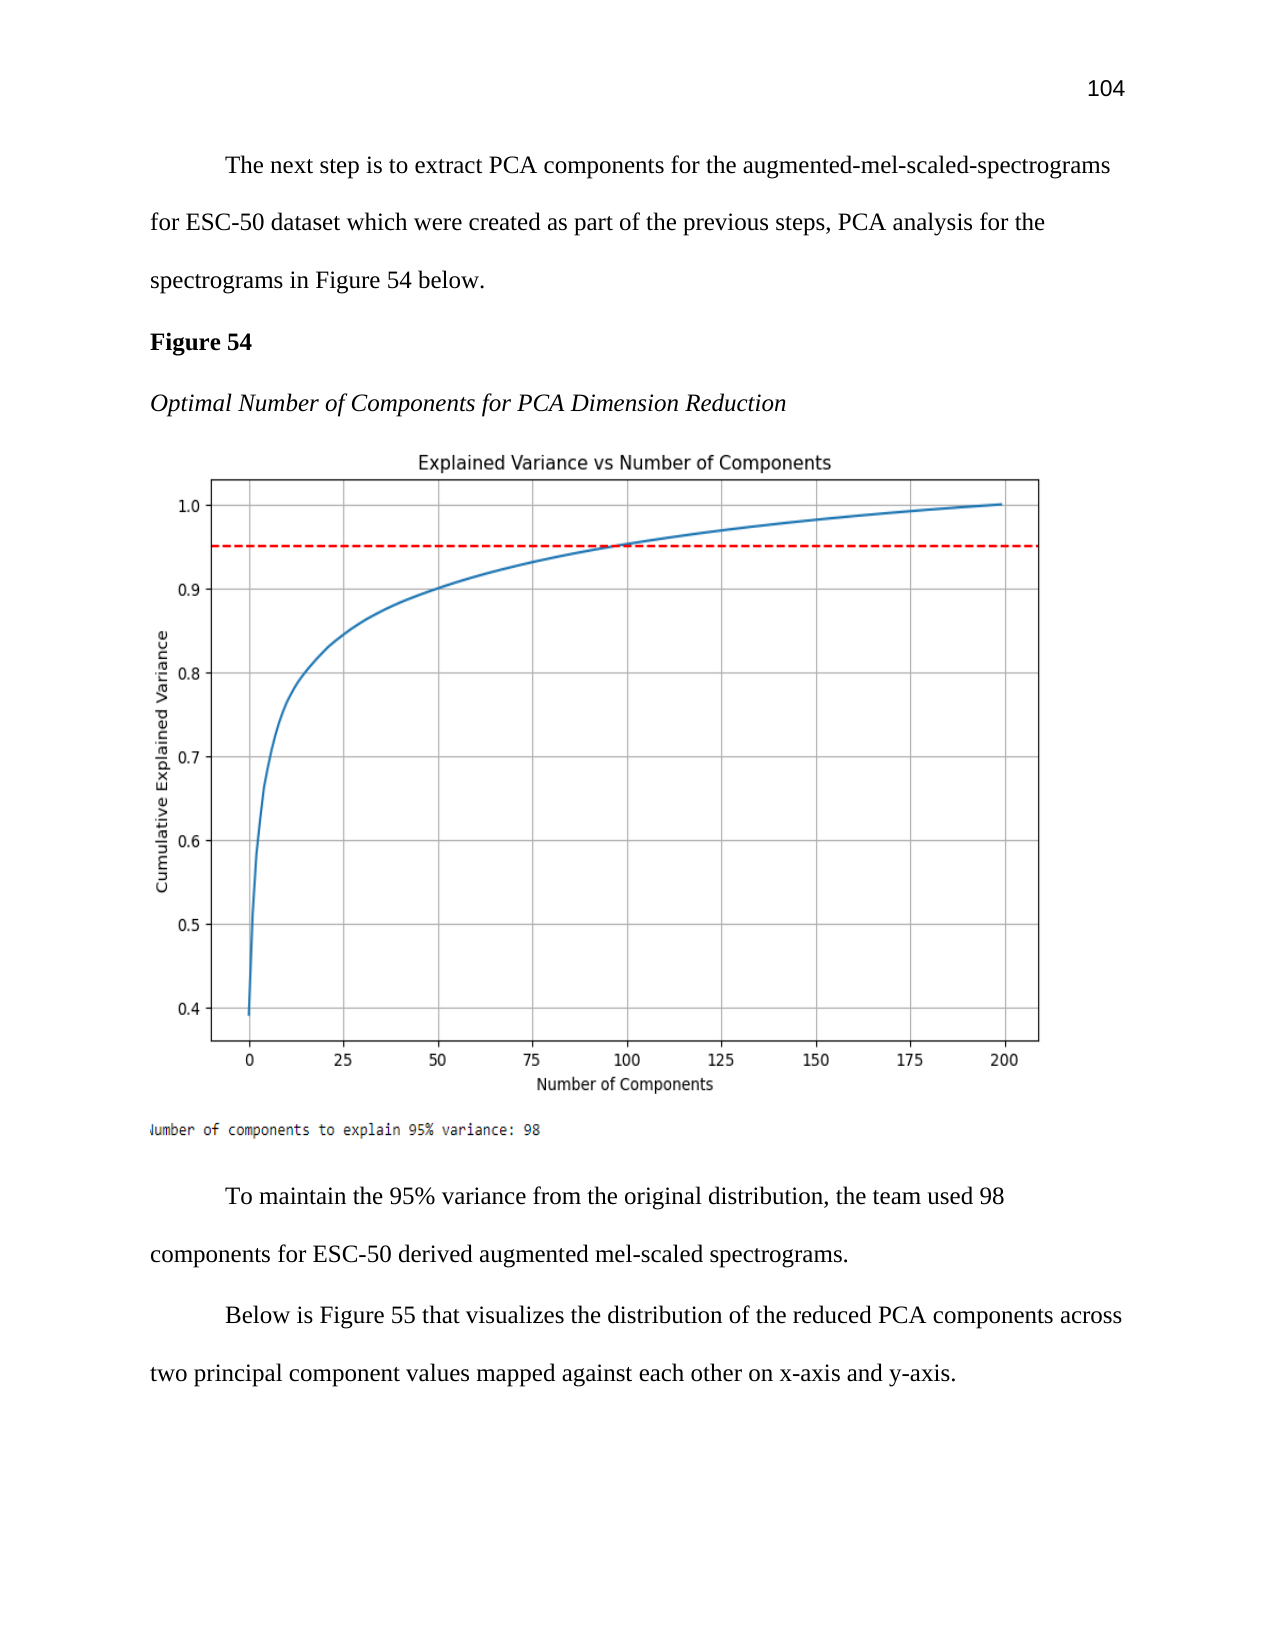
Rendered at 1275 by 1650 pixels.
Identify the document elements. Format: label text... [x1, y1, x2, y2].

text The next step is to extract PCA components for the augmented-mel-scaled-spectrograms for ESC-50 dataset which were created as part of the previous steps, PCA analysis for the spectrograms in Figure 54 below. [150, 150, 1125, 294]
text Figure 54 [150, 327, 1125, 355]
picture [150, 450, 1050, 1151]
text To maintain the 95% variance from the original distribution, the team used 98 components for ESC-50 derived augmented mel-scaled spectrograms. [150, 1181, 1125, 1268]
title Optimal Number of Components for PCA Dimension Reduction [150, 388, 1125, 417]
text Below is Figure 55 that visualizes the distribution of the reduced PCA components across two principal component values mapped against each other on x-axis and y-axis. [150, 1301, 1125, 1387]
